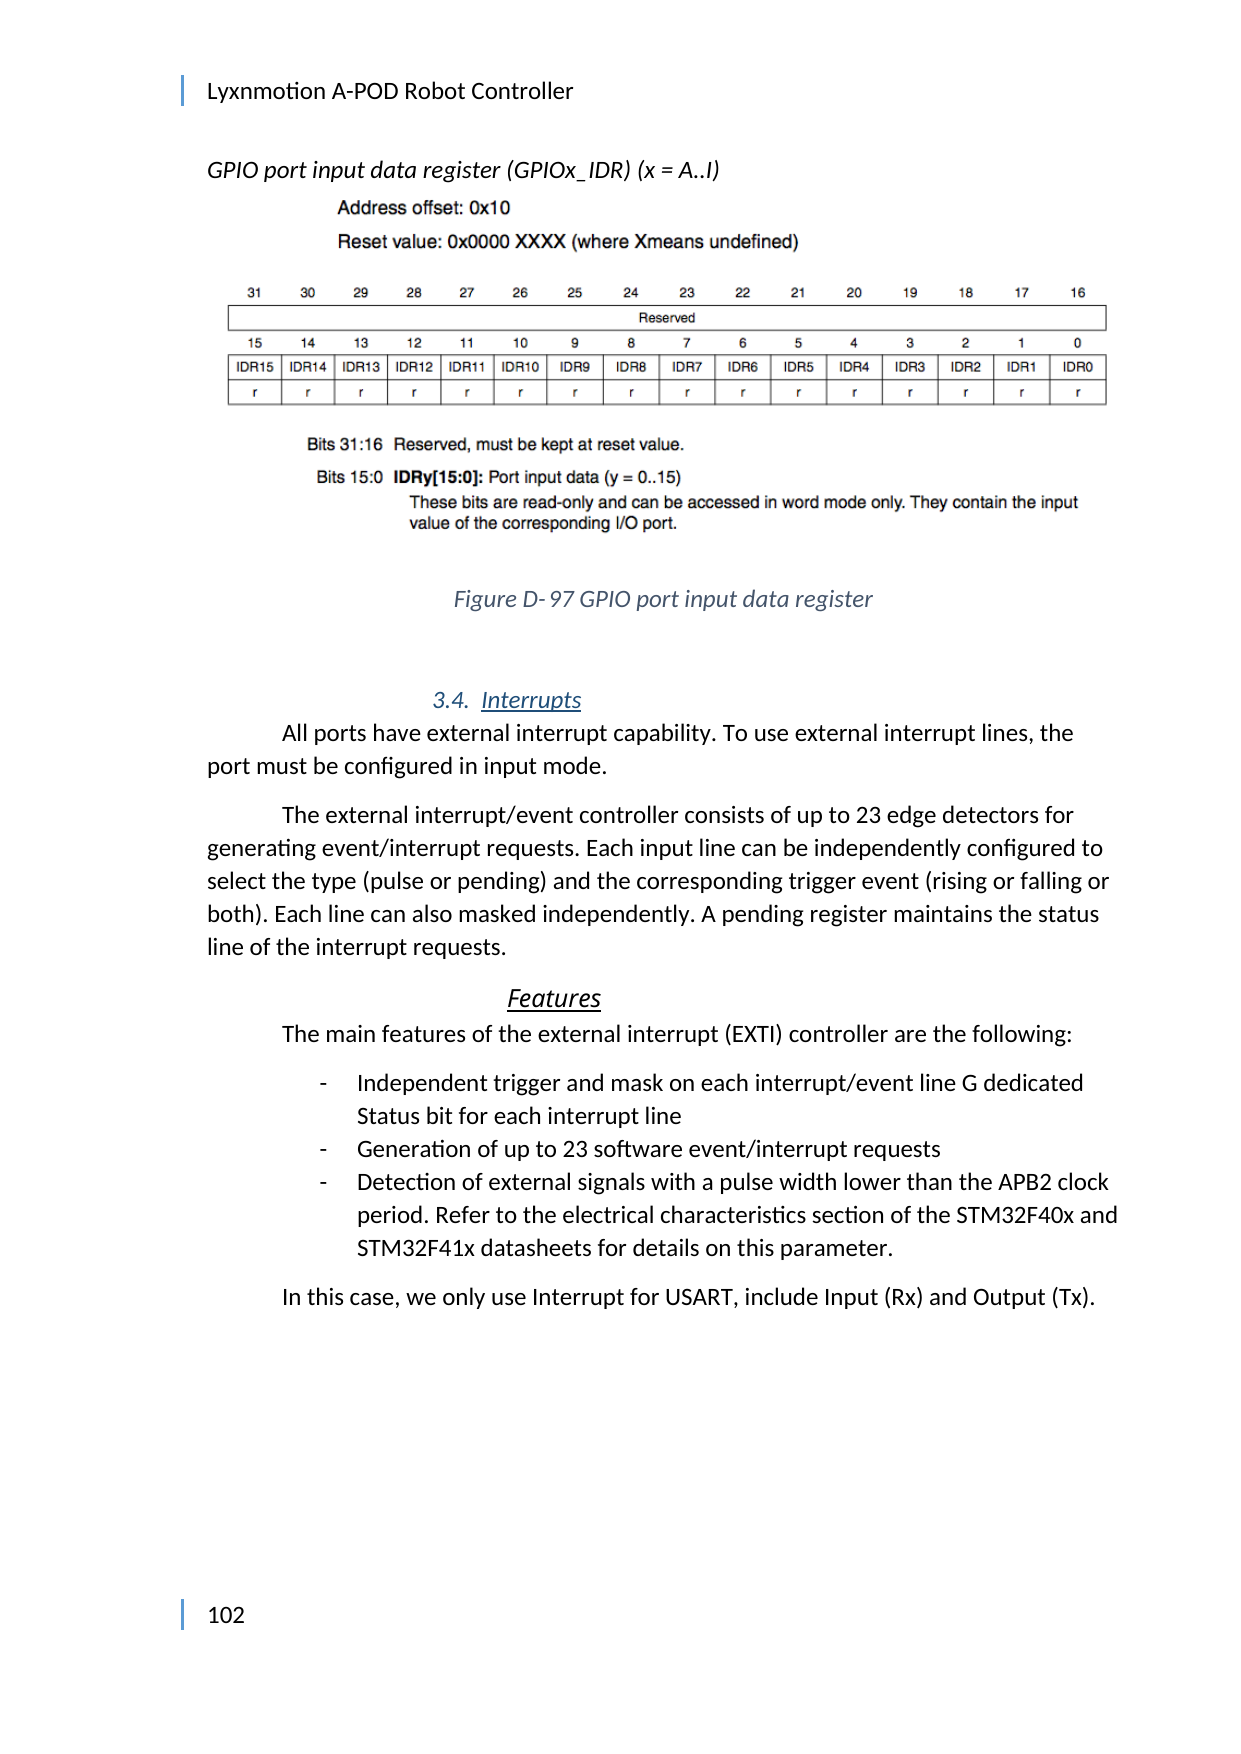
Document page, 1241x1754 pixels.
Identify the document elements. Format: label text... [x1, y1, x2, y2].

text The external interrupt/event controller consists of up to 23 edge detectors for generating event/interrupt requests. Each input line can be independently configured to select the type (pulse or pending) and the corresponding trigger event (rising or falling or both). Each line can also masked independently. A pending register maintains the status line of the interrupt requests. [207, 800, 1122, 962]
picture [206, 187, 1123, 565]
list Generation of up to 23 software event/interrupt requests [319, 1133, 1122, 1164]
text The main features of the external interrupt (EXTI) controller are the following: [207, 1018, 1122, 1048]
subtitle Features [507, 981, 1122, 1015]
text All ports have external interrupt capability. To use external interrupt lines, the port must be configured in input mode. [207, 717, 1122, 781]
text In this case, we only use Interrupt for USART, include Input (Rx) and Output (Tx). [207, 1281, 1122, 1312]
subtitle Interrupts [432, 684, 1122, 715]
list Independent trigger and mask on each interrupt/event line G dedicated Status bit for each interrupt line [319, 1067, 1122, 1131]
subtitle GPIO port input data register (GPIOx_IDR) (x = A..I) [207, 155, 1122, 185]
list Detection of external signals with a pulse width lower than the APB2 clock period. Refer to the electrical characteristics section of the STM32F40x and STM32F41x datasheets for details on this parameter. [319, 1166, 1122, 1262]
